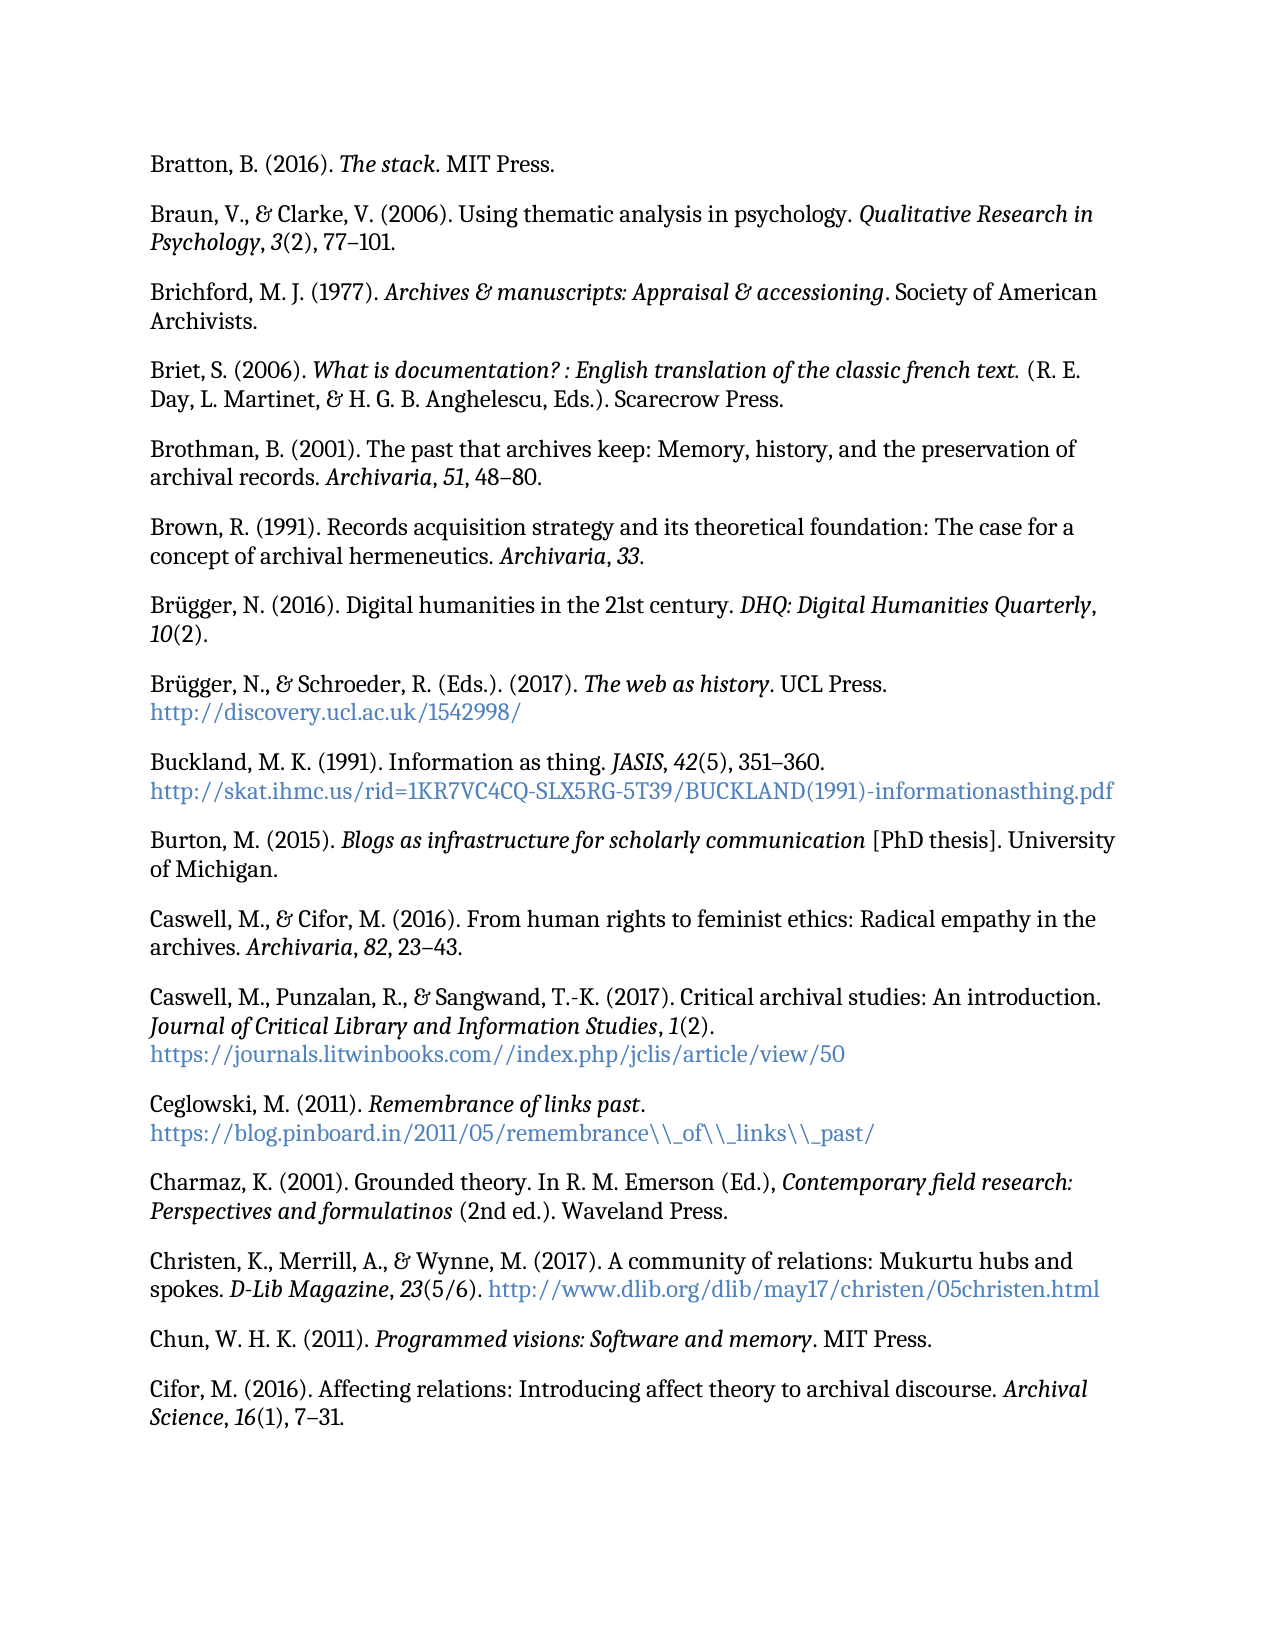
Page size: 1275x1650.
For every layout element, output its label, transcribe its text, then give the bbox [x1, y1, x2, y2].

text Christen, K., Merrill, A., & Wynne, M. (2017). A community of relations: Mukurtu hubs and spokes. D-Lib Magazine, 23(5/6). http://www.dlib.org/dlib/may17/christen/05christen.html [150, 1247, 1125, 1304]
text Burton, M. (2015). Blogs as infrastructure for scholarly communication [PhD thesis]. University of Michigan. [150, 826, 1125, 884]
text Briet, S. (2006). What is documentation? : English translation of the classic french text. (R. E. Day, L. Martinet, & H. G. B. Anghelescu, Eds.). Scarecrow Press. [150, 356, 1125, 414]
text Ceglowski, M. (2011). Remembrance of links past. https://blog.pinboard.in/2011/05/remembrance\\_of\\_links\\_past/ [150, 1090, 1125, 1147]
text Cifor, M. (2016). Affecting relations: Introducing affect theory to archival discourse. Archival Science, 16(1), 7–31. [150, 1374, 1125, 1432]
text Brown, R. (1991). Records acquisition strategy and its theoretical foundation: The case for a concept of archival hermeneutics. Archivaria, 33. [150, 513, 1125, 570]
text Chun, W. H. K. (2011). Programmed visions: Software and memory. MIT Press. [150, 1325, 1125, 1354]
text Buckland, M. K. (1991). Information as thing. JASIS, 42(5), 351–360. http://skat.ihmc.us/rid=1KR7VC4CQ-SLX5RG-5T39/BUCKLAND(1991)-informationasthing.pdf [150, 748, 1125, 805]
text Brichford, M. J. (1977). Archives & manuscripts: Appraisal & accessioning. Society of American Archivists. [150, 278, 1125, 335]
text Caswell, M., & Cifor, M. (2016). From human rights to feminist ethics: Radical empathy in the archives. Archivaria, 82, 23–43. [150, 904, 1125, 962]
text Brügger, N., & Schroeder, R. (Eds.). (2017). The web as history. UCL Press. http://discovery.ucl.ac.uk/1542998/ [150, 669, 1125, 727]
text Charmaz, K. (2001). Grounded theory. In R. M. Emerson (Ed.), Contemporary field research: Perspectives and formulatinos (2nd ed.). Waveland Press. [150, 1168, 1125, 1226]
text Braun, V., & Clarke, V. (2006). Using thematic analysis in psychology. Qualitative Research in Psychology, 3(2), 77–101. [150, 199, 1125, 257]
text Brothman, B. (2001). The past that archives keep: Memory, history, and the preservation of archival records. Archivaria, 51, 48–80. [150, 434, 1125, 492]
text Brügger, N. (2016). Digital humanities in the 21st century. DHQ: Digital Humanities Quarterly, 10(2). [150, 591, 1125, 649]
text Bratton, B. (2016). The stack. MIT Press. [150, 150, 1125, 179]
text Caswell, M., Punzalan, R., & Sangwand, T.-K. (2017). Critical archival studies: An introduction. Journal of Critical Library and Information Studies, 1(2). https://journals.litwinbooks.com//index.php/jclis/article/view/50 [150, 983, 1125, 1069]
